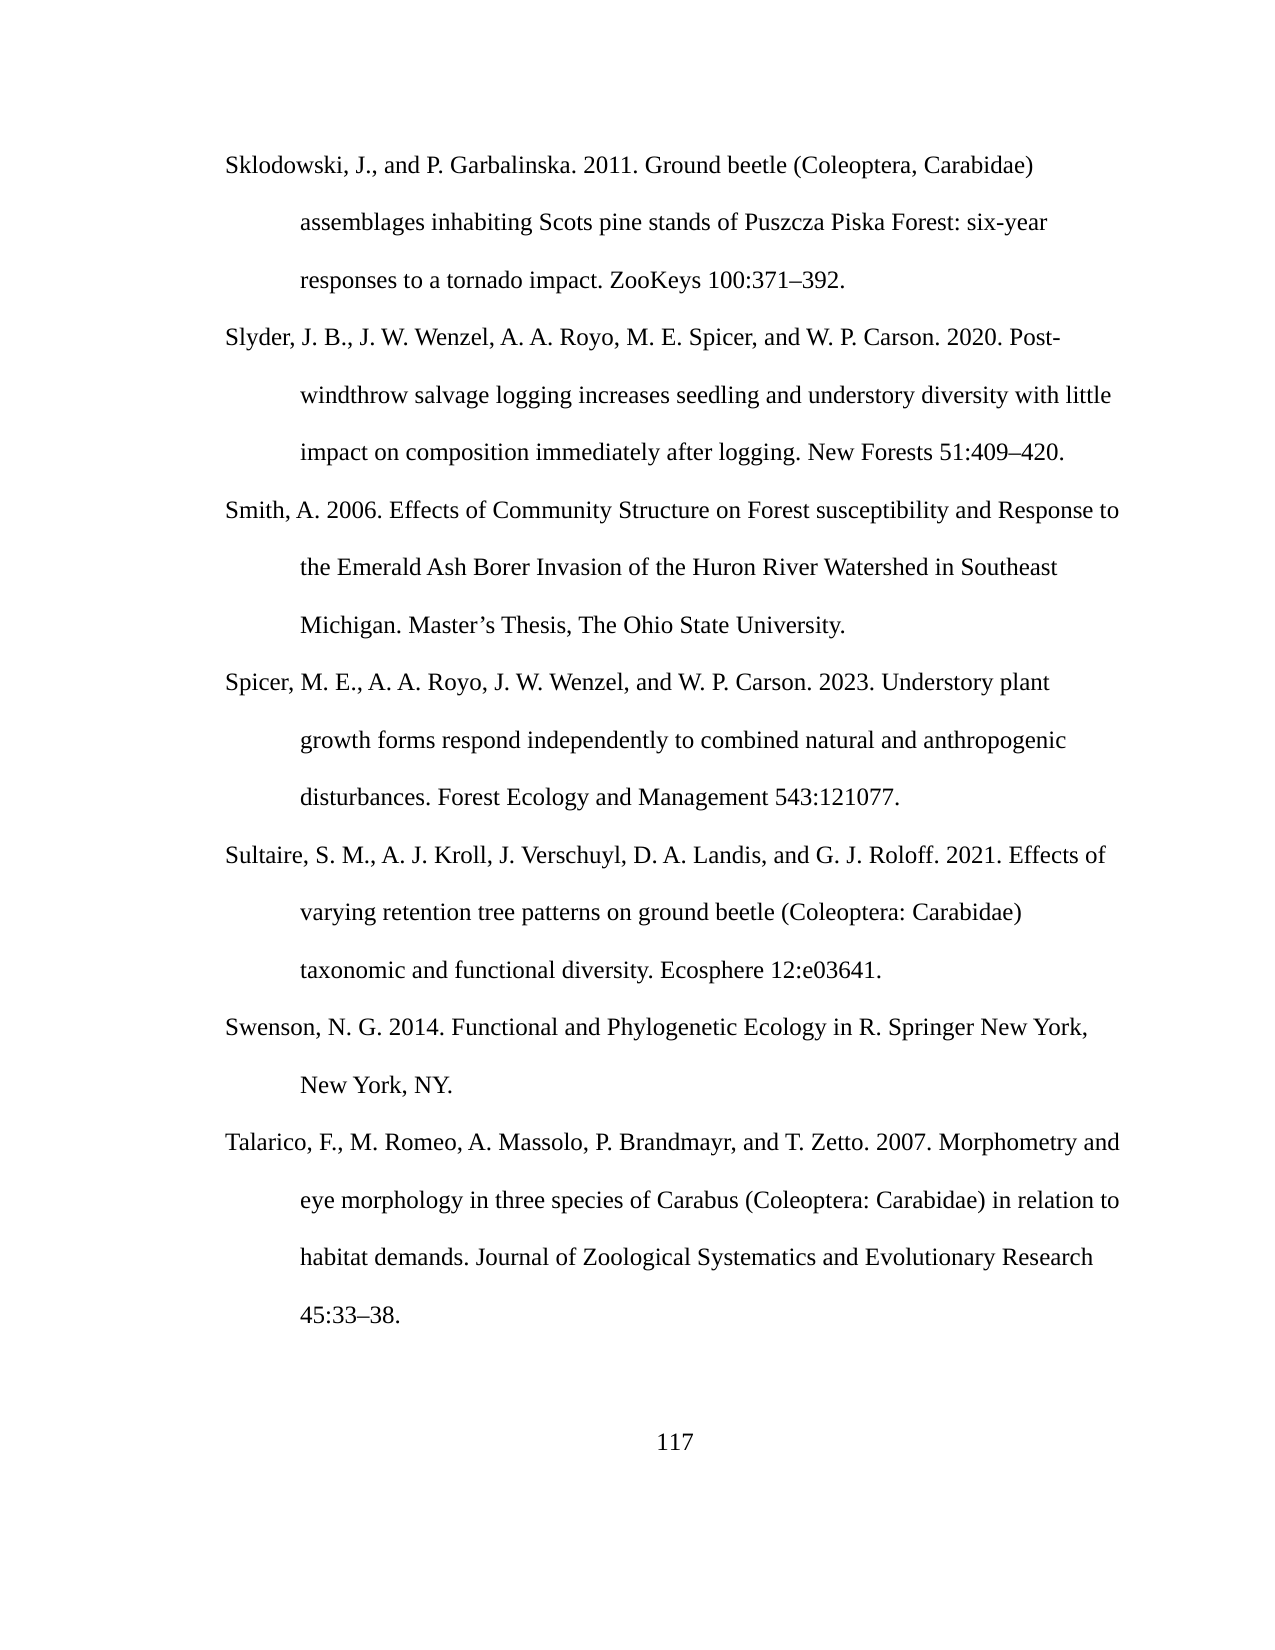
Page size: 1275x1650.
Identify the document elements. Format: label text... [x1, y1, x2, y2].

text Sultaire, S. M., A. J. Kroll, J. Verschuyl, D. A. Landis, and G. J. Roloff. 2021. Effects of varying retention tree patterns on ground beetle (Coleoptera: Carabidae) taxonomic and functional diversity. Ecosphere 12:e03641. [225, 840, 1125, 984]
text Talarico, F., M. Romeo, A. Massolo, P. Brandmayr, and T. Zetto. 2007. Morphometry and eye morphology in three species of Carabus (Coleoptera: Carabidae) in relation to habitat demands. Journal of Zoological Systematics and Evolutionary Research 45:33–38. [225, 1127, 1125, 1329]
text Slyder, J. B., J. W. Wenzel, A. A. Royo, M. E. Spicer, and W. P. Carson. 2020. Post-windthrow salvage logging increases seedling and understory diversity with little impact on composition immediately after logging. New Forests 51:409–420. [225, 322, 1125, 466]
text Smith, A. 2006. Effects of Community Structure on Forest susceptibility and Response to the Emerald Ash Borer Invasion of the Huron River Watershed in Southeast Michigan. Master’s Thesis, The Ohio State University. [225, 495, 1125, 639]
text Sklodowski, J., and P. Garbalinska. 2011. Ground beetle (Coleoptera, Carabidae) assemblages inhabiting Scots pine stands of Puszcza Piska Forest: six-year responses to a tornado impact. ZooKeys 100:371–392. [225, 150, 1125, 294]
text Spicer, M. E., A. A. Royo, J. W. Wenzel, and W. P. Carson. 2023. Understory plant growth forms respond independently to combined natural and anthropogenic disturbances. Forest Ecology and Management 543:121077. [225, 667, 1125, 811]
text Swenson, N. G. 2014. Functional and Phylogenetic Ecology in R. Springer New York, New York, NY. [225, 1012, 1125, 1099]
